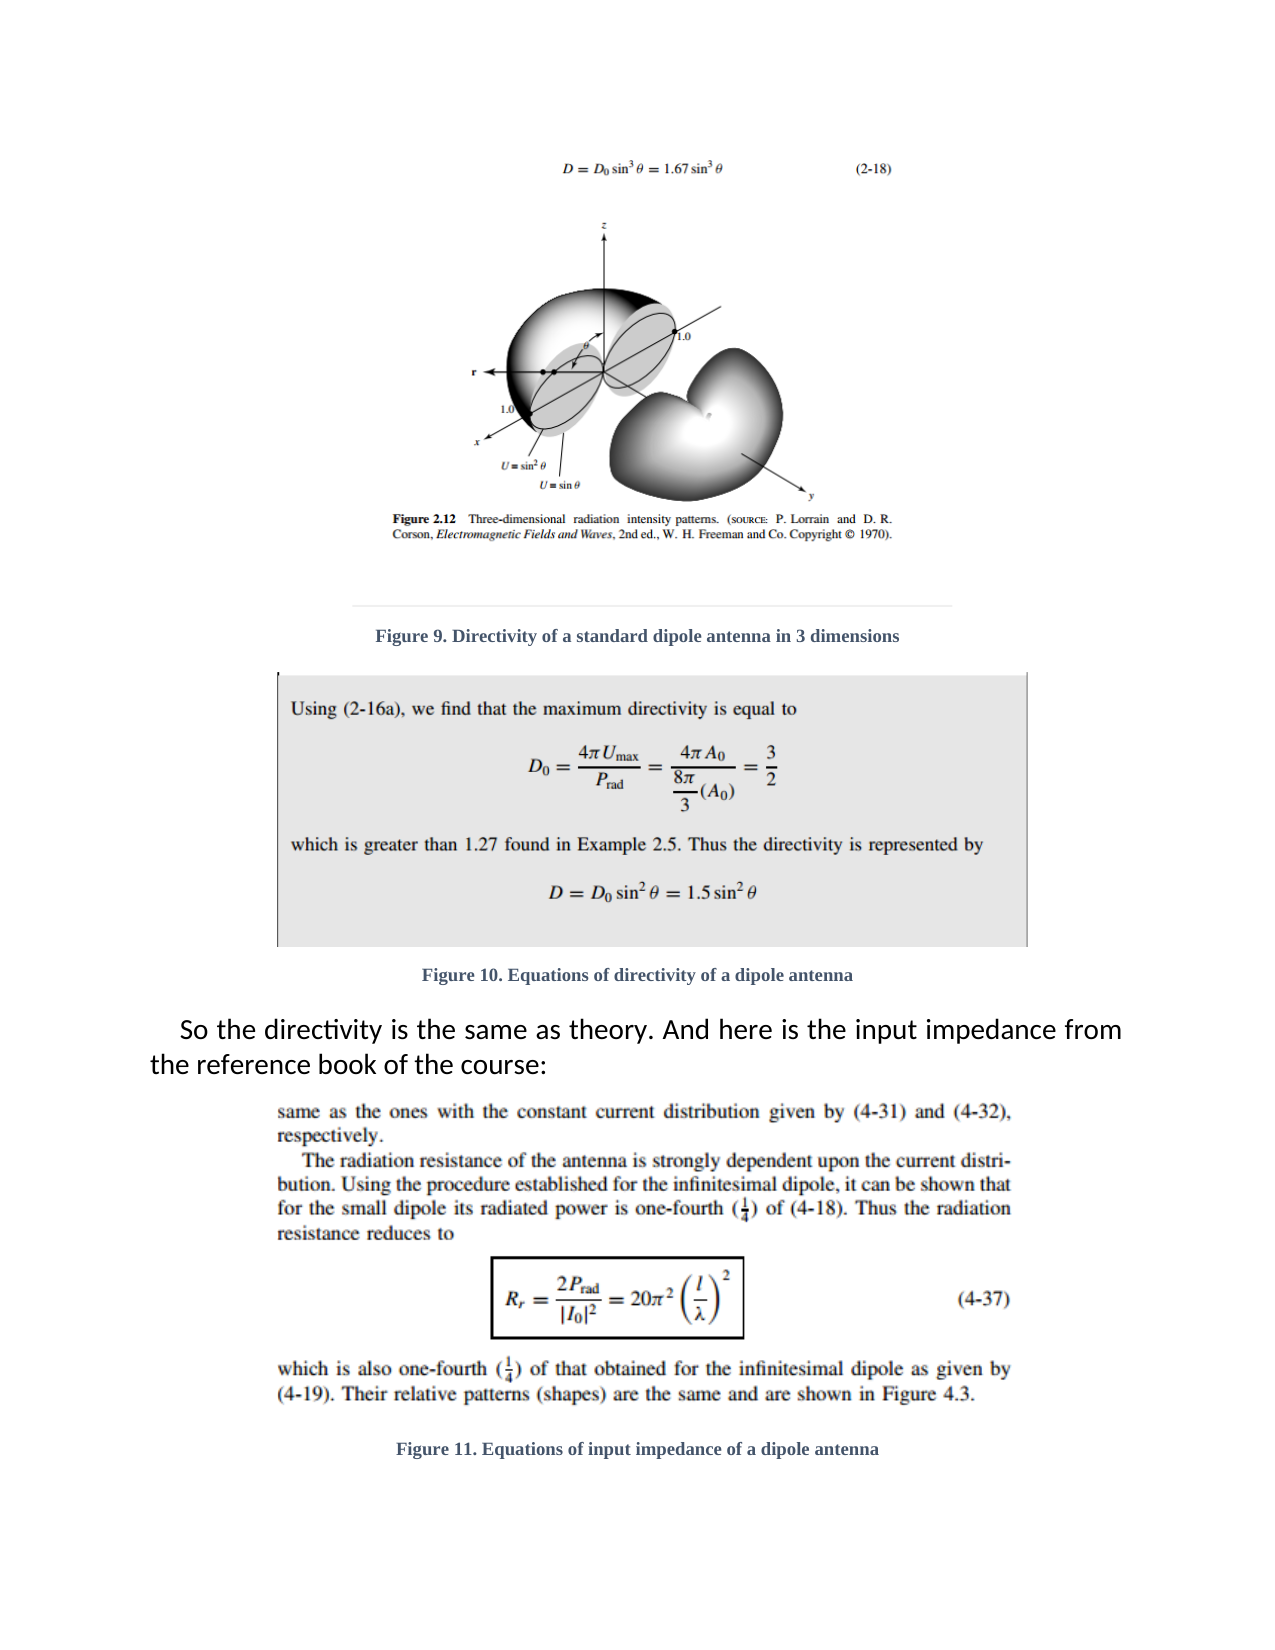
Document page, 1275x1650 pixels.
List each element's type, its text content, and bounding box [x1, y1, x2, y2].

picture [277, 1082, 1028, 1420]
text So the directivity is the same as theory. And here is the input impedance from the reference book of the course: [150, 1011, 1125, 1082]
picture [352, 150, 953, 607]
picture [277, 671, 1028, 947]
